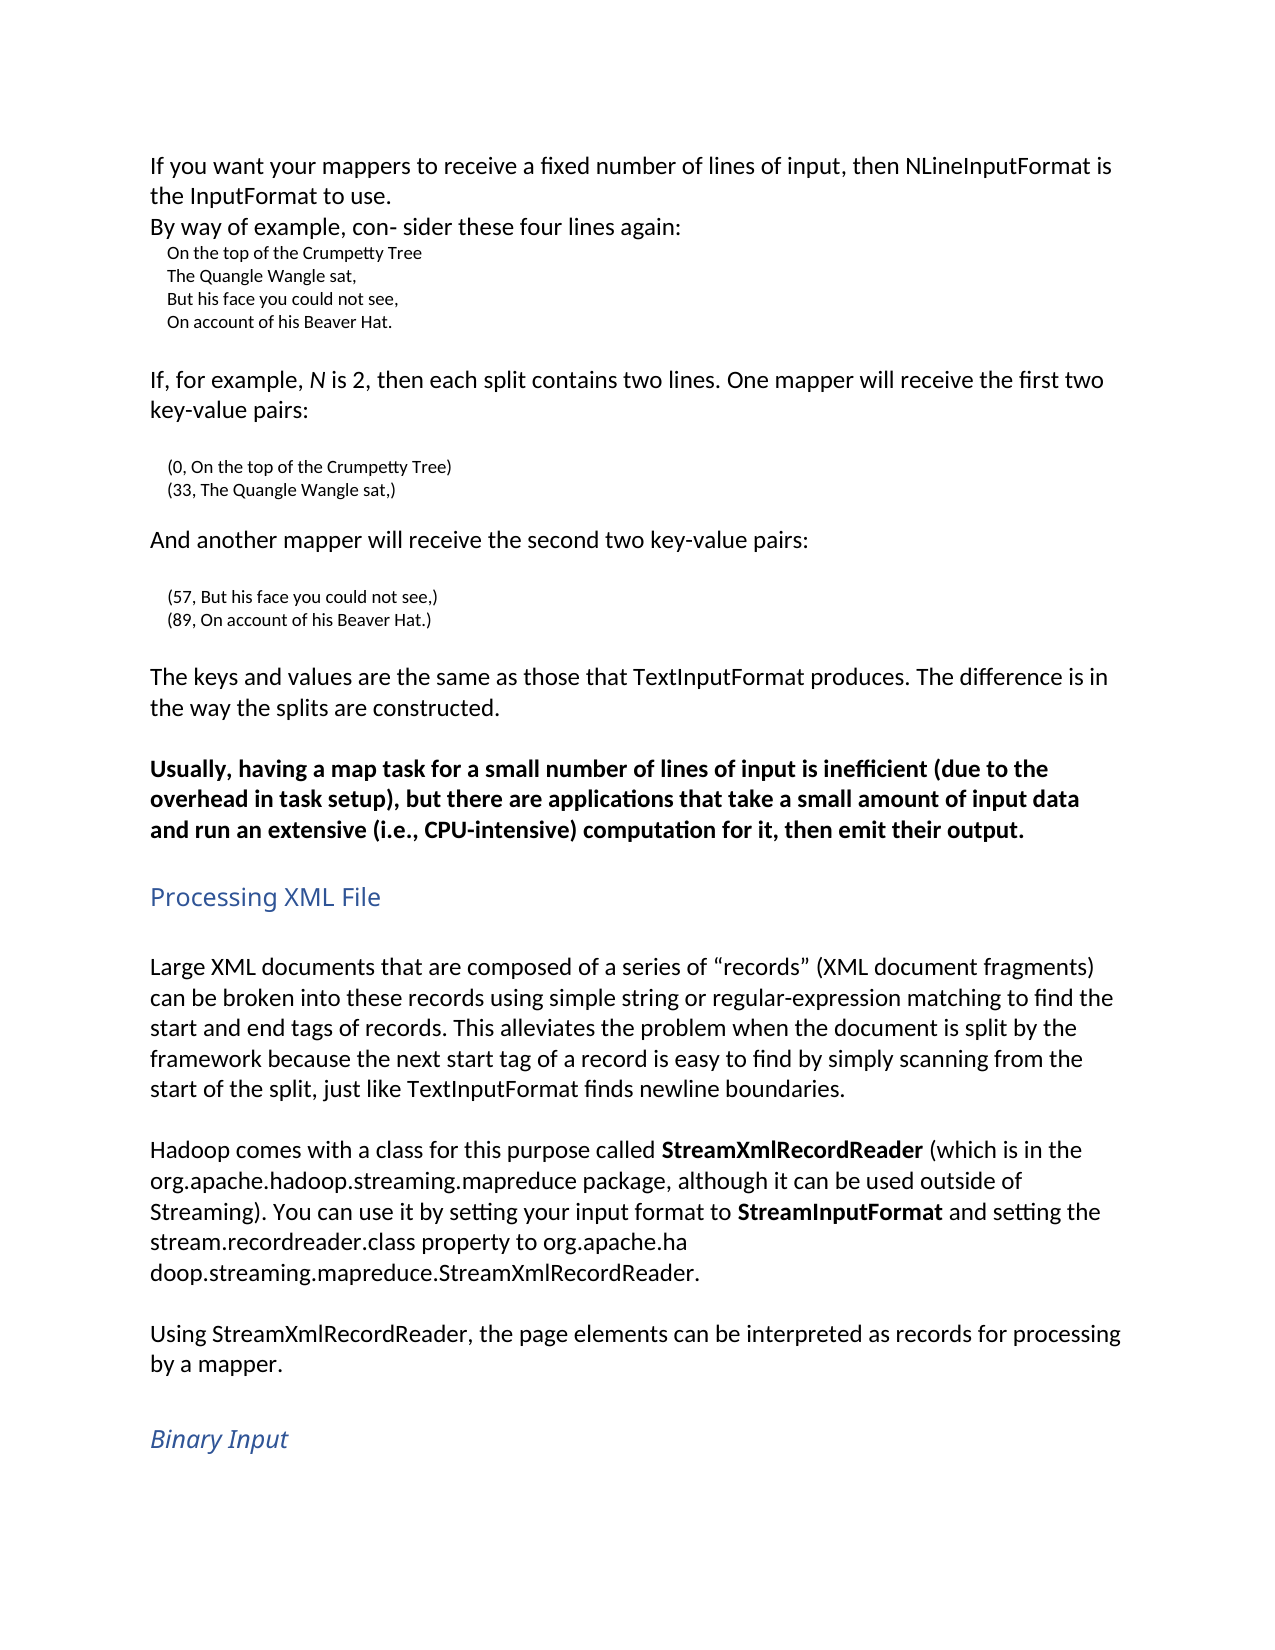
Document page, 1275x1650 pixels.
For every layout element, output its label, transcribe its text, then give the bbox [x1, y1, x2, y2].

text (57, But his face you could not see,) [150, 585, 1125, 608]
text Using StreamXmlRecordReader, the page elements can be interpreted as records for processing by a mapper. [150, 1318, 1125, 1379]
text Large XML documents that are composed of a series of “records” (XML document fragments) can be broken into these records using simple string or regular-expression matching to find the start and end tags of records. This alleviates the problem when the document is split by the framework because the next start tag of a record is easy to find by simply scanning from the start of the split, just like TextInputFormat finds newline boundaries. [150, 952, 1125, 1104]
text Usually, having a map task for a small number of lines of input is inefficient (due to the overhead in task setup), but there are applications that take a small amount of input data and run an extensive (i.e., CPU-intensive) computation for it, then emit their output. [150, 753, 1125, 844]
text (33, The Quangle Wangle sat,) [150, 478, 1125, 501]
text If you want your mappers to receive a fixed number of lines of input, then NLineInputFormat is the InputFormat to use. [150, 150, 1125, 211]
text On the top of the Crumpetty Tree [150, 242, 1125, 264]
text On account of his Beaver Hat. [150, 310, 1125, 333]
text (89, On account of his Beaver Hat.) [150, 608, 1125, 631]
text The Quangle Wangle sat, [150, 264, 1125, 287]
subtitle Binary Input [150, 1421, 1125, 1455]
subtitle Processing XML File [150, 879, 1125, 913]
text And another mapper will receive the second two key-value pairs: [150, 524, 1125, 554]
text But his face you could not see, [150, 287, 1125, 310]
text (0, On the top of the Crumpetty Tree) [150, 455, 1125, 478]
text Hadoop comes with a class for this purpose called StreamXmlRecordReader (which is in the org.apache.hadoop.streaming.mapreduce package, although it can be used outside of Streaming). You can use it by setting your input format to StreamInputFormat and setting the stream.recordreader.class property to org.apache.ha doop.streaming.mapreduce.StreamXmlRecordReader. [150, 1135, 1125, 1287]
text The keys and values are the same as those that TextInputFormat produces. The difference is in the way the splits are constructed. [150, 661, 1125, 722]
text By way of example, con‐ sider these four lines again: [150, 211, 1125, 242]
text If, for example, N is 2, then each split contains two lines. One mapper will receive the first two key-value pairs: [150, 364, 1125, 425]
